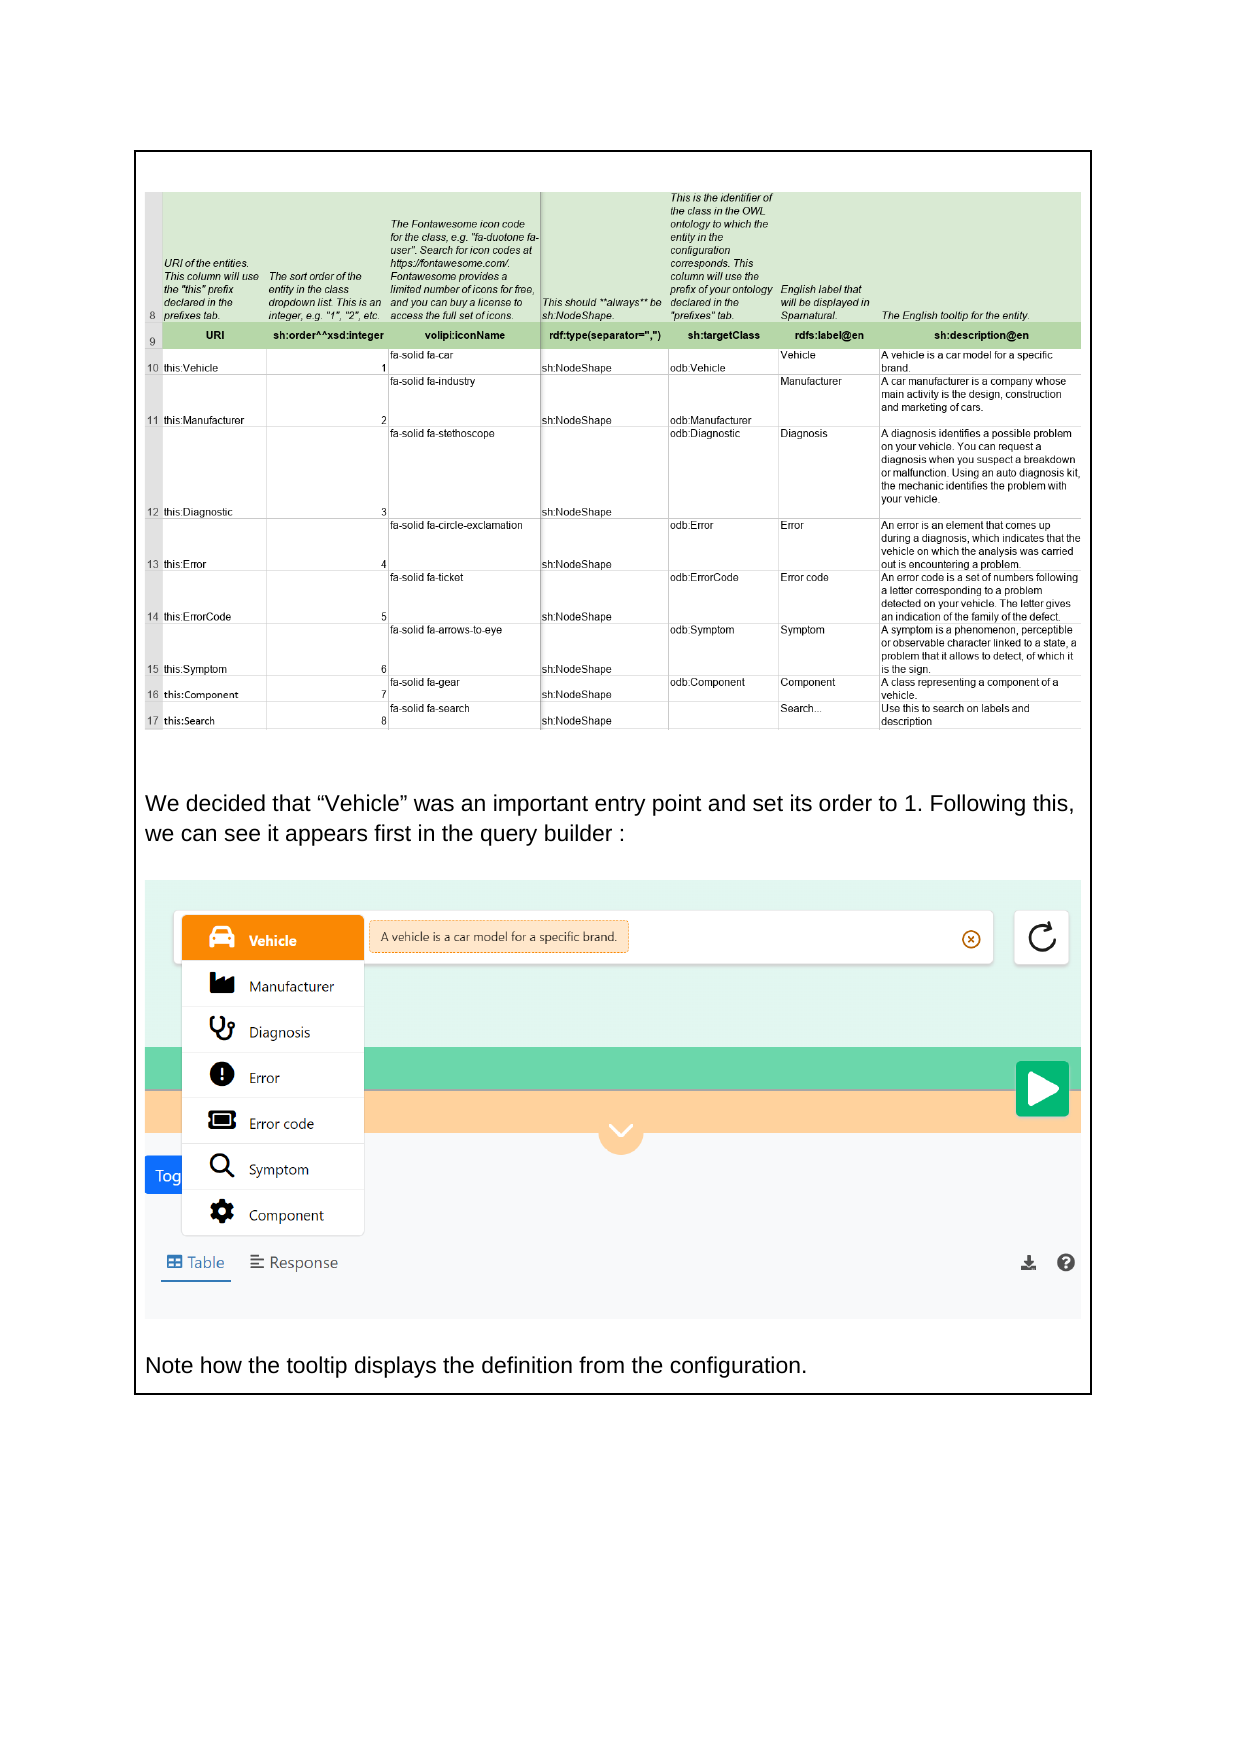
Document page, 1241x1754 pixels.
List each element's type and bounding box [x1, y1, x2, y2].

picture [144, 880, 1081, 1319]
table_header [136, 152, 1090, 1393]
picture [144, 192, 1081, 730]
